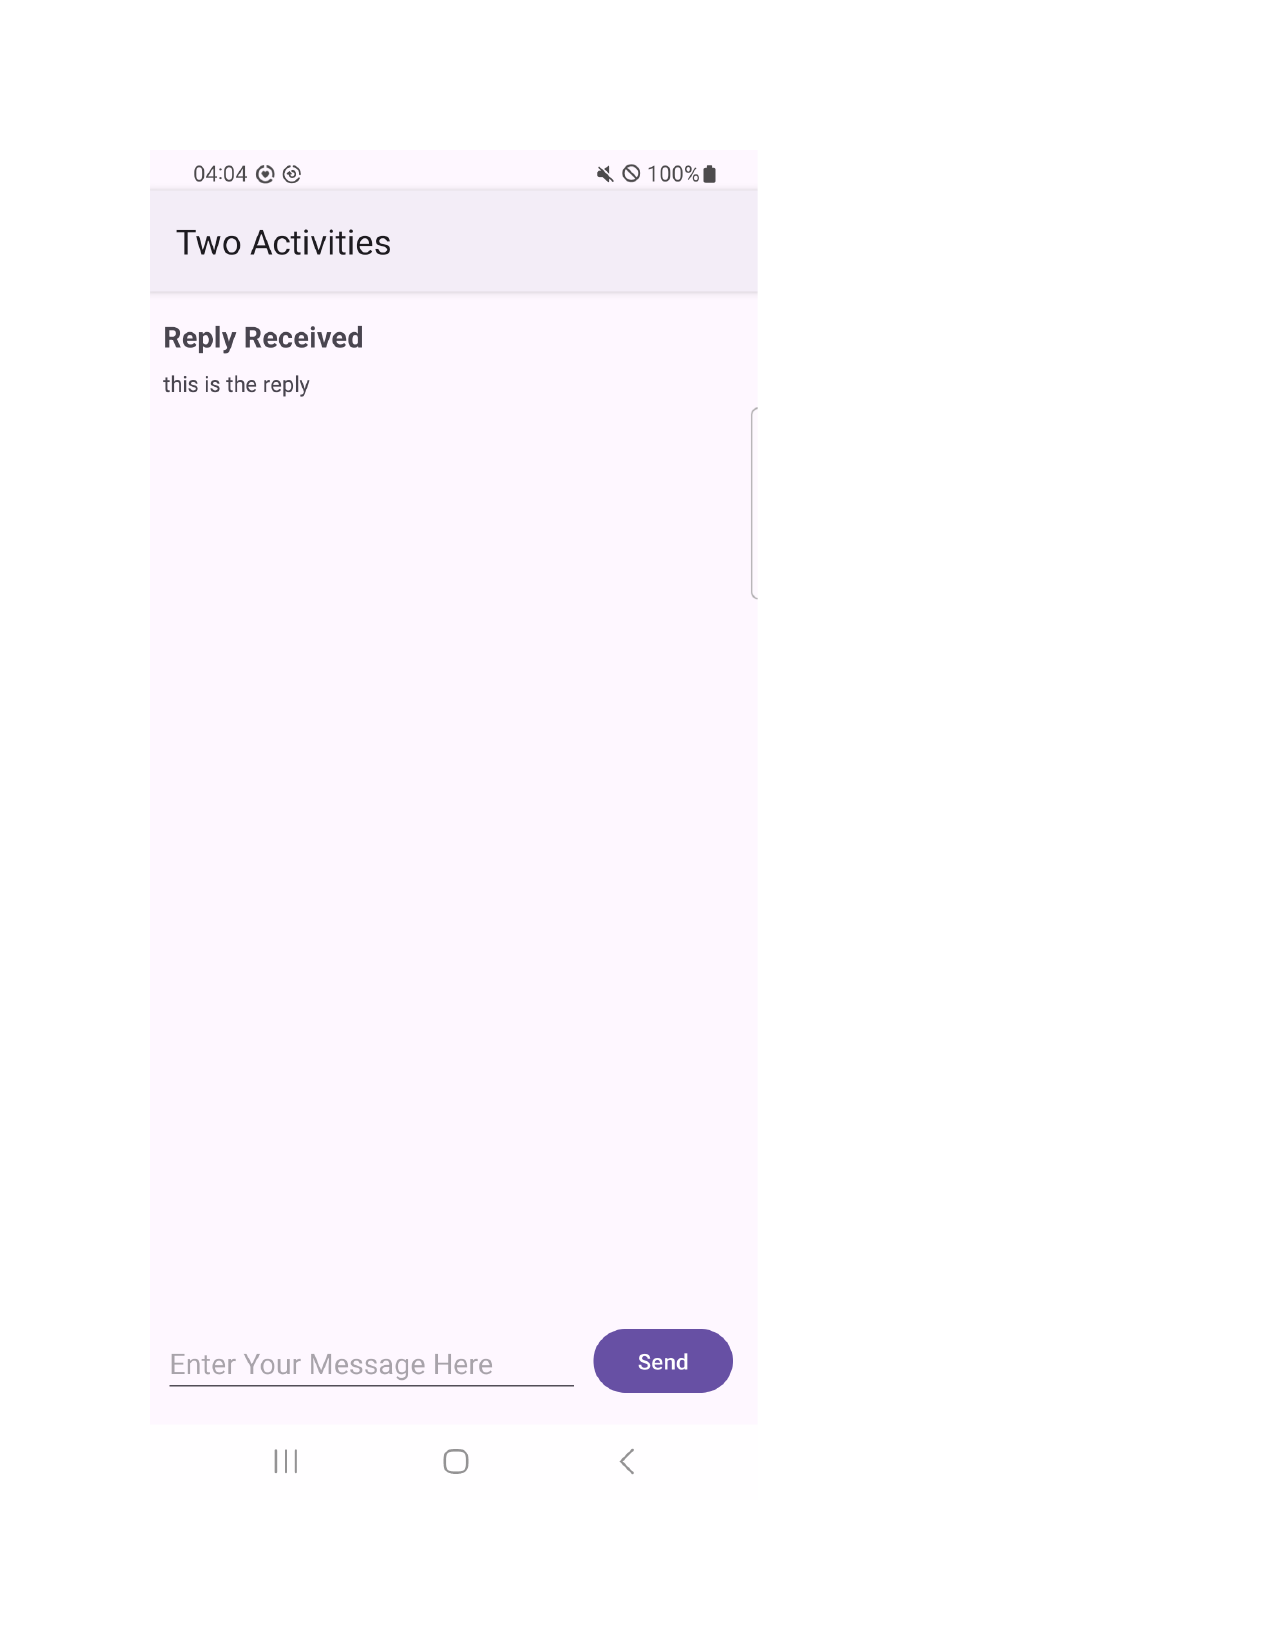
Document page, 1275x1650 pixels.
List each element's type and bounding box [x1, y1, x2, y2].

picture [150, 150, 758, 1500]
